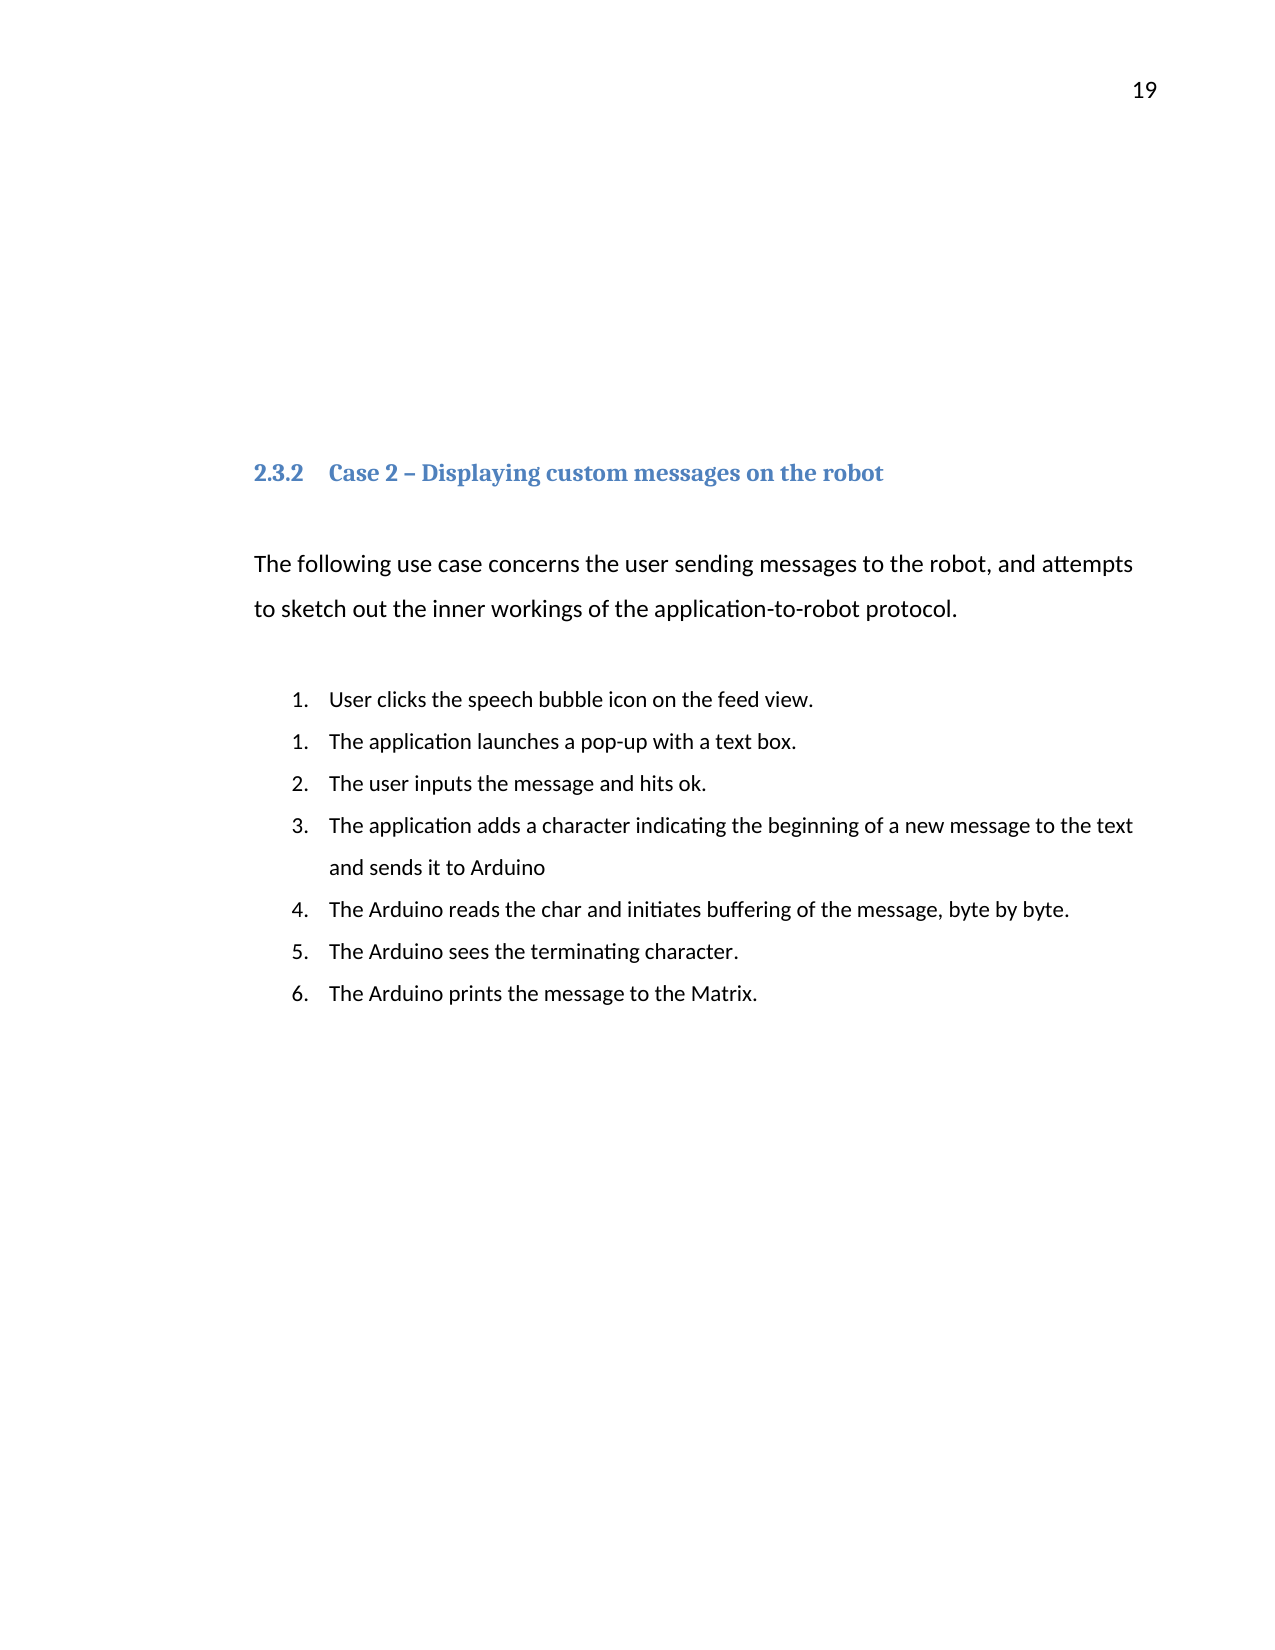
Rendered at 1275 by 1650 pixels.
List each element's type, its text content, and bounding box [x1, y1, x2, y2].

subtitle Case 2 – Displaying custom messages on the robot [254, 459, 1157, 488]
list The Arduino sees the terminating character. [291, 937, 1157, 965]
list The application adds a character indicating the beginning of a new message to the text and sends it to Arduino [291, 811, 1157, 881]
list User clicks the speech bubble icon on the feed view. [291, 685, 1157, 713]
text The following use case concerns the user sending messages to the robot, and attempts to sketch out the inner workings of the application-to-robot protocol. [254, 548, 1157, 624]
list The Arduino prints the message to the Matrix. [291, 979, 1157, 1007]
list The user inputs the message and hits ok. [291, 769, 1157, 797]
list The Arduino reads the char and initiates buffering of the message, byte by byte. [291, 895, 1157, 923]
list The application launches a pop-up with a text box. [291, 727, 1157, 755]
